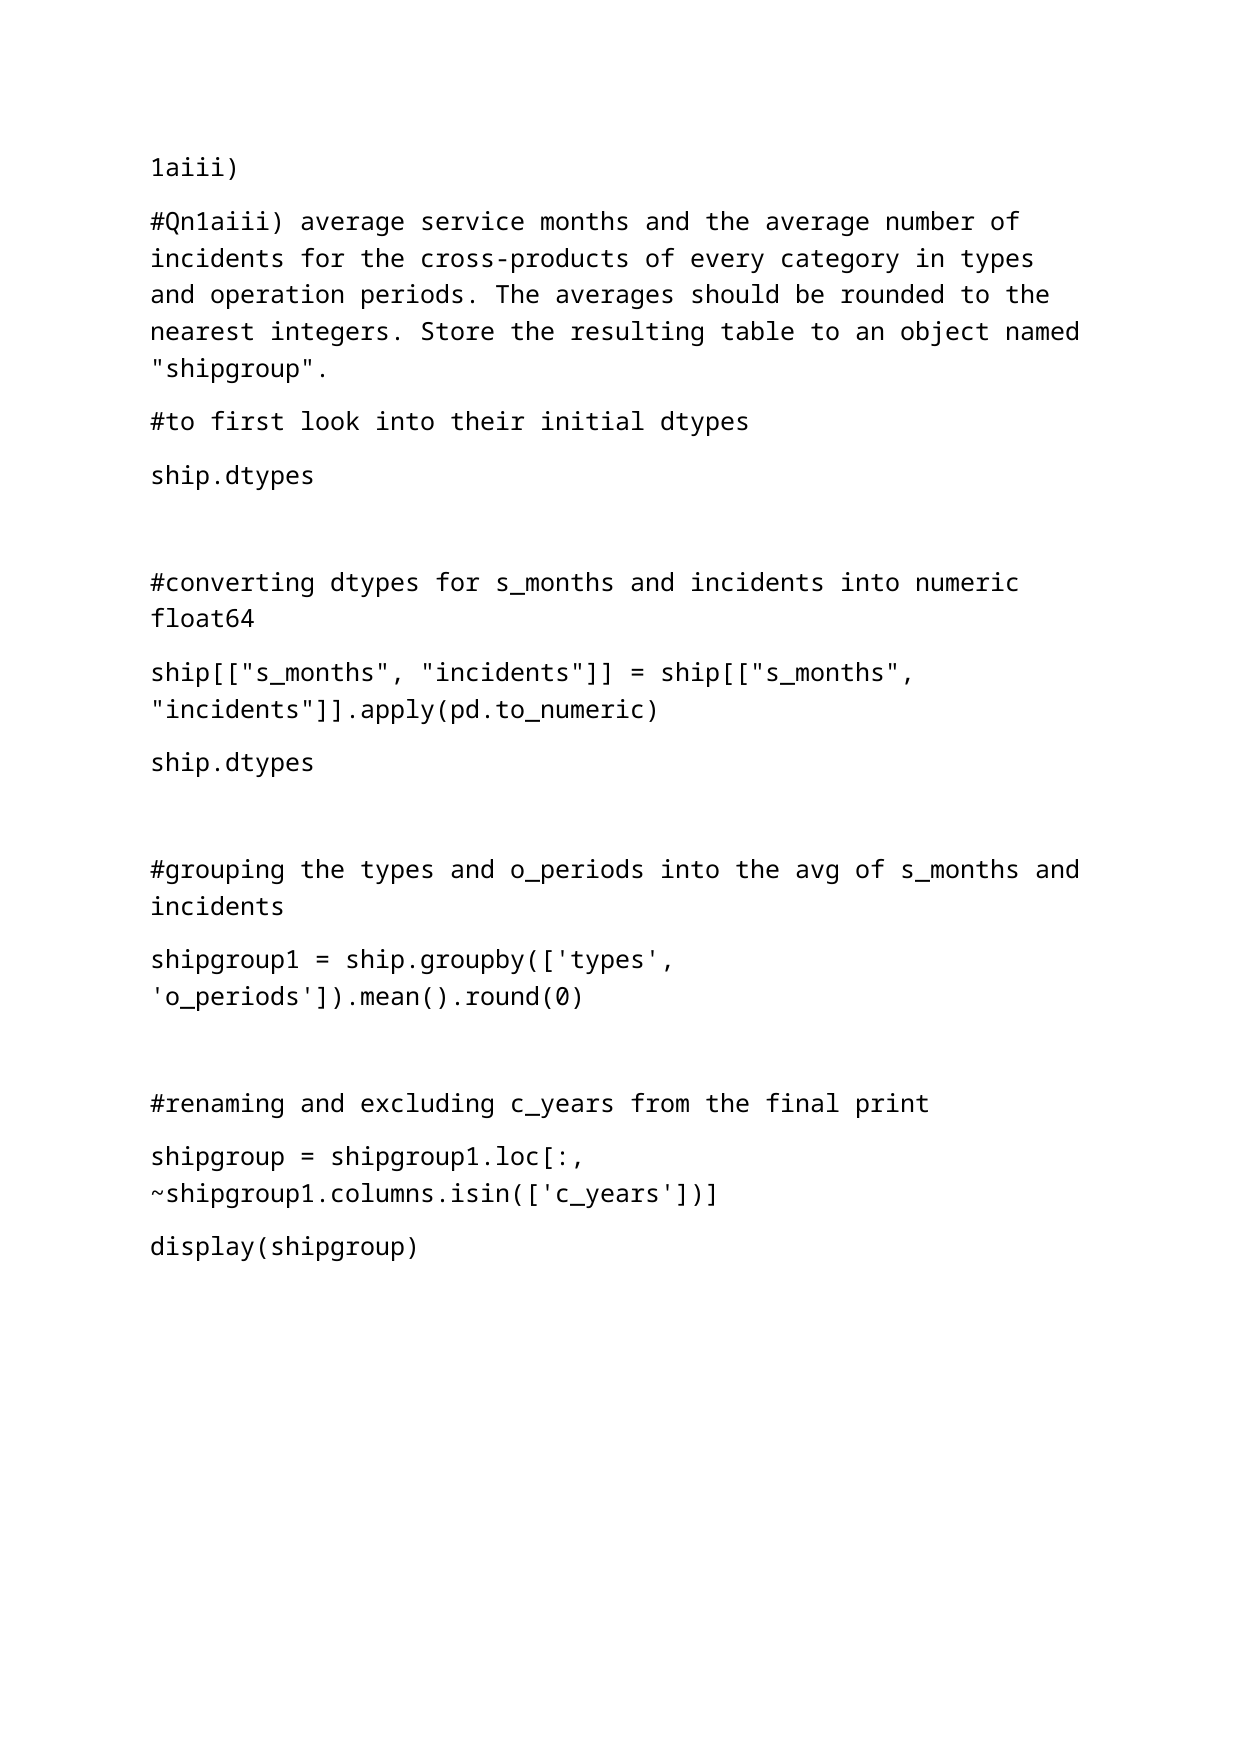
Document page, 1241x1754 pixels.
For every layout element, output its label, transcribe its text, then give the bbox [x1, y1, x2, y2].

text ship[["s_months", "incidents"]] = ship[["s_months", "incidents"]].apply(pd.to_numeric) [150, 654, 1090, 725]
text ship.dtypes [150, 745, 1090, 779]
text #renaming and excluding c_years from the final print [150, 1085, 1090, 1119]
text #Qn1aiii) average service months and the average number of incidents for the cross-products of every category in types and operation periods. The averages should be rounded to the nearest integers. Store the resulting table to an object named "shipgroup". [150, 203, 1090, 384]
text 1aiii) [150, 150, 1090, 184]
text ship.dtypes [150, 457, 1090, 491]
text shipgroup1 = ship.groupby(['types', 'o_periods']).mean().round(0) [150, 942, 1090, 1013]
text #grouping the types and o_periods into the avg of s_months and incidents [150, 852, 1090, 922]
text display(shipgroup) [150, 1229, 1090, 1263]
text shipgroup = shipgroup1.loc[:, ~shipgroup1.columns.isin(['c_years'])] [150, 1139, 1090, 1210]
text #to first look into their initial dtypes [150, 404, 1090, 438]
text #converting dtypes for s_months and incidents into numeric float64 [150, 564, 1090, 635]
